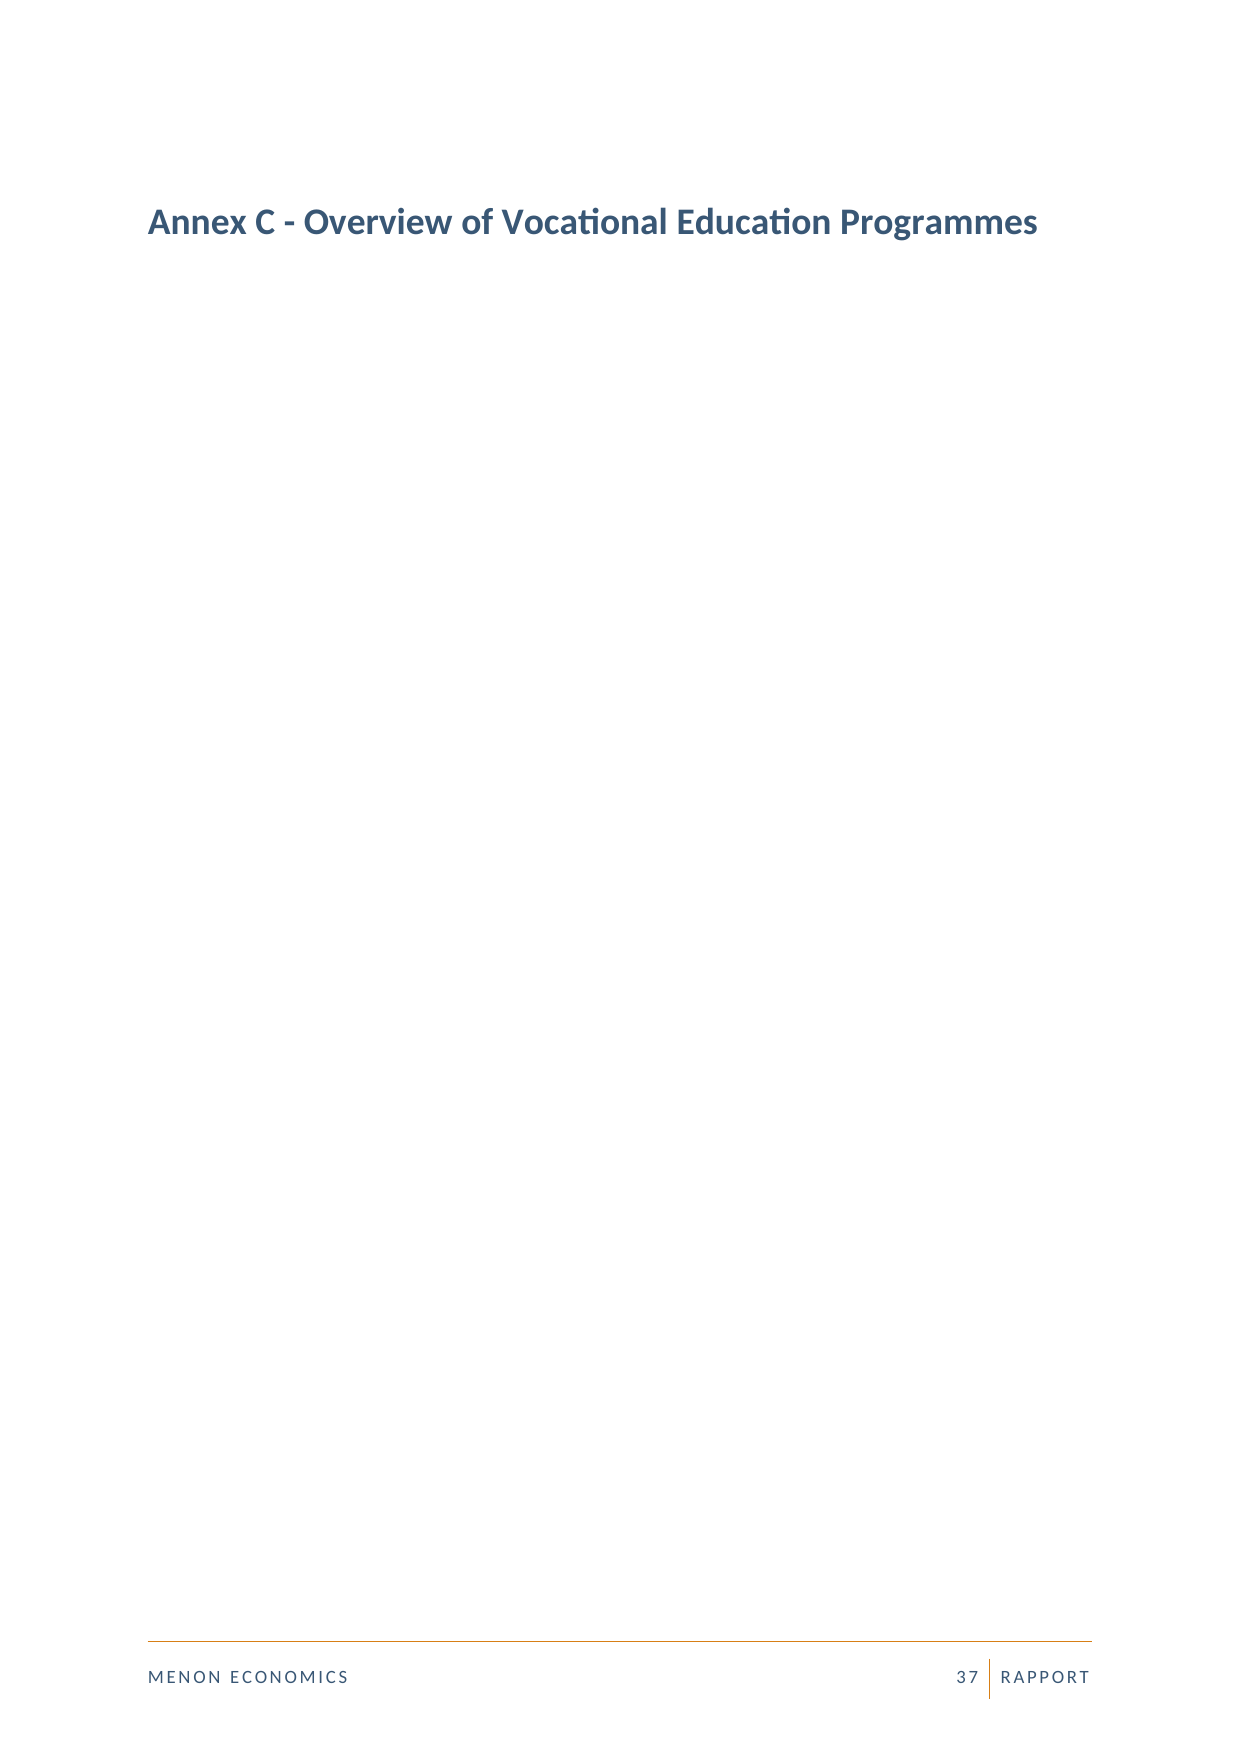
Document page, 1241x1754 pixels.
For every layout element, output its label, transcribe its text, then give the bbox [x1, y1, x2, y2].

subtitle Annex C - Overview of Vocational Education Programmes [148, 198, 1092, 243]
